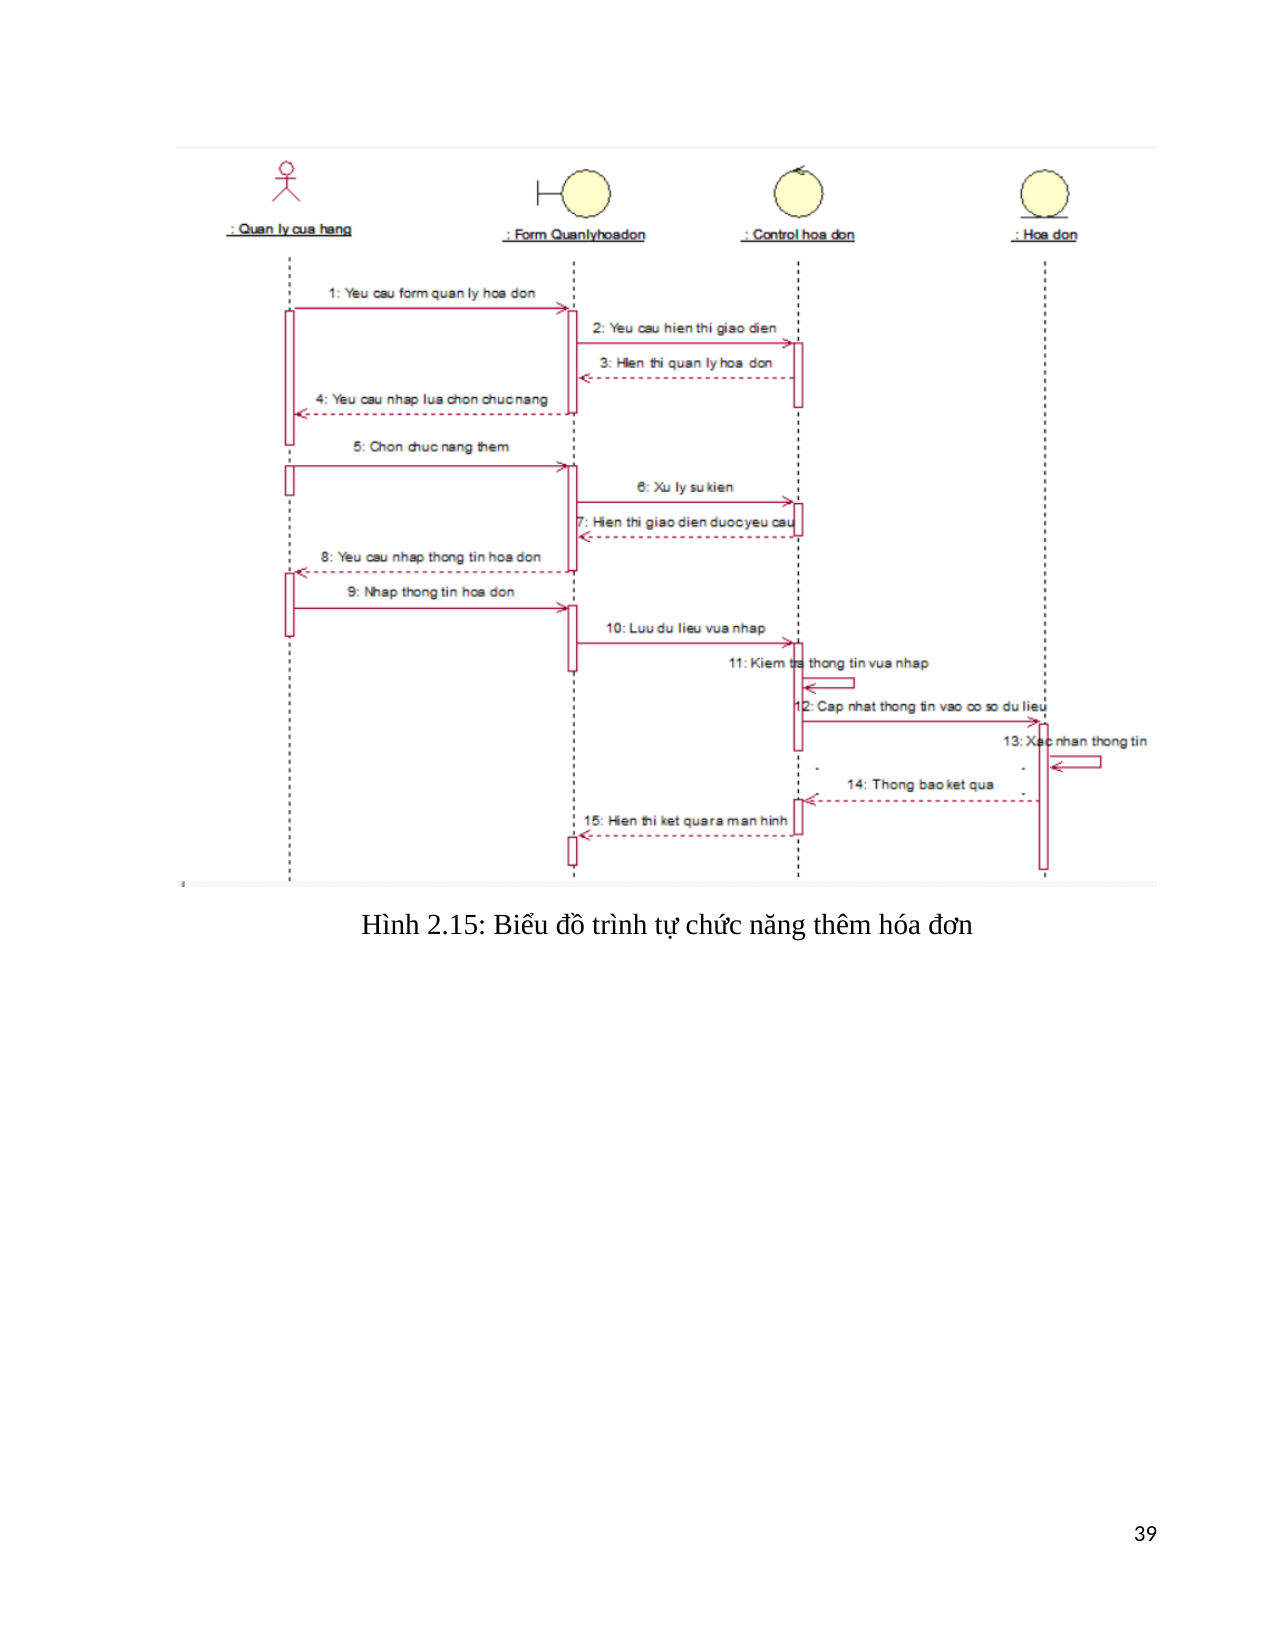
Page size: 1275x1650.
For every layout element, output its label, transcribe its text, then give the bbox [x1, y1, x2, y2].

text Hình 2.15: Biểu đồ trình tự chức năng thêm hóa đơn [177, 907, 1157, 941]
picture [177, 147, 1157, 887]
